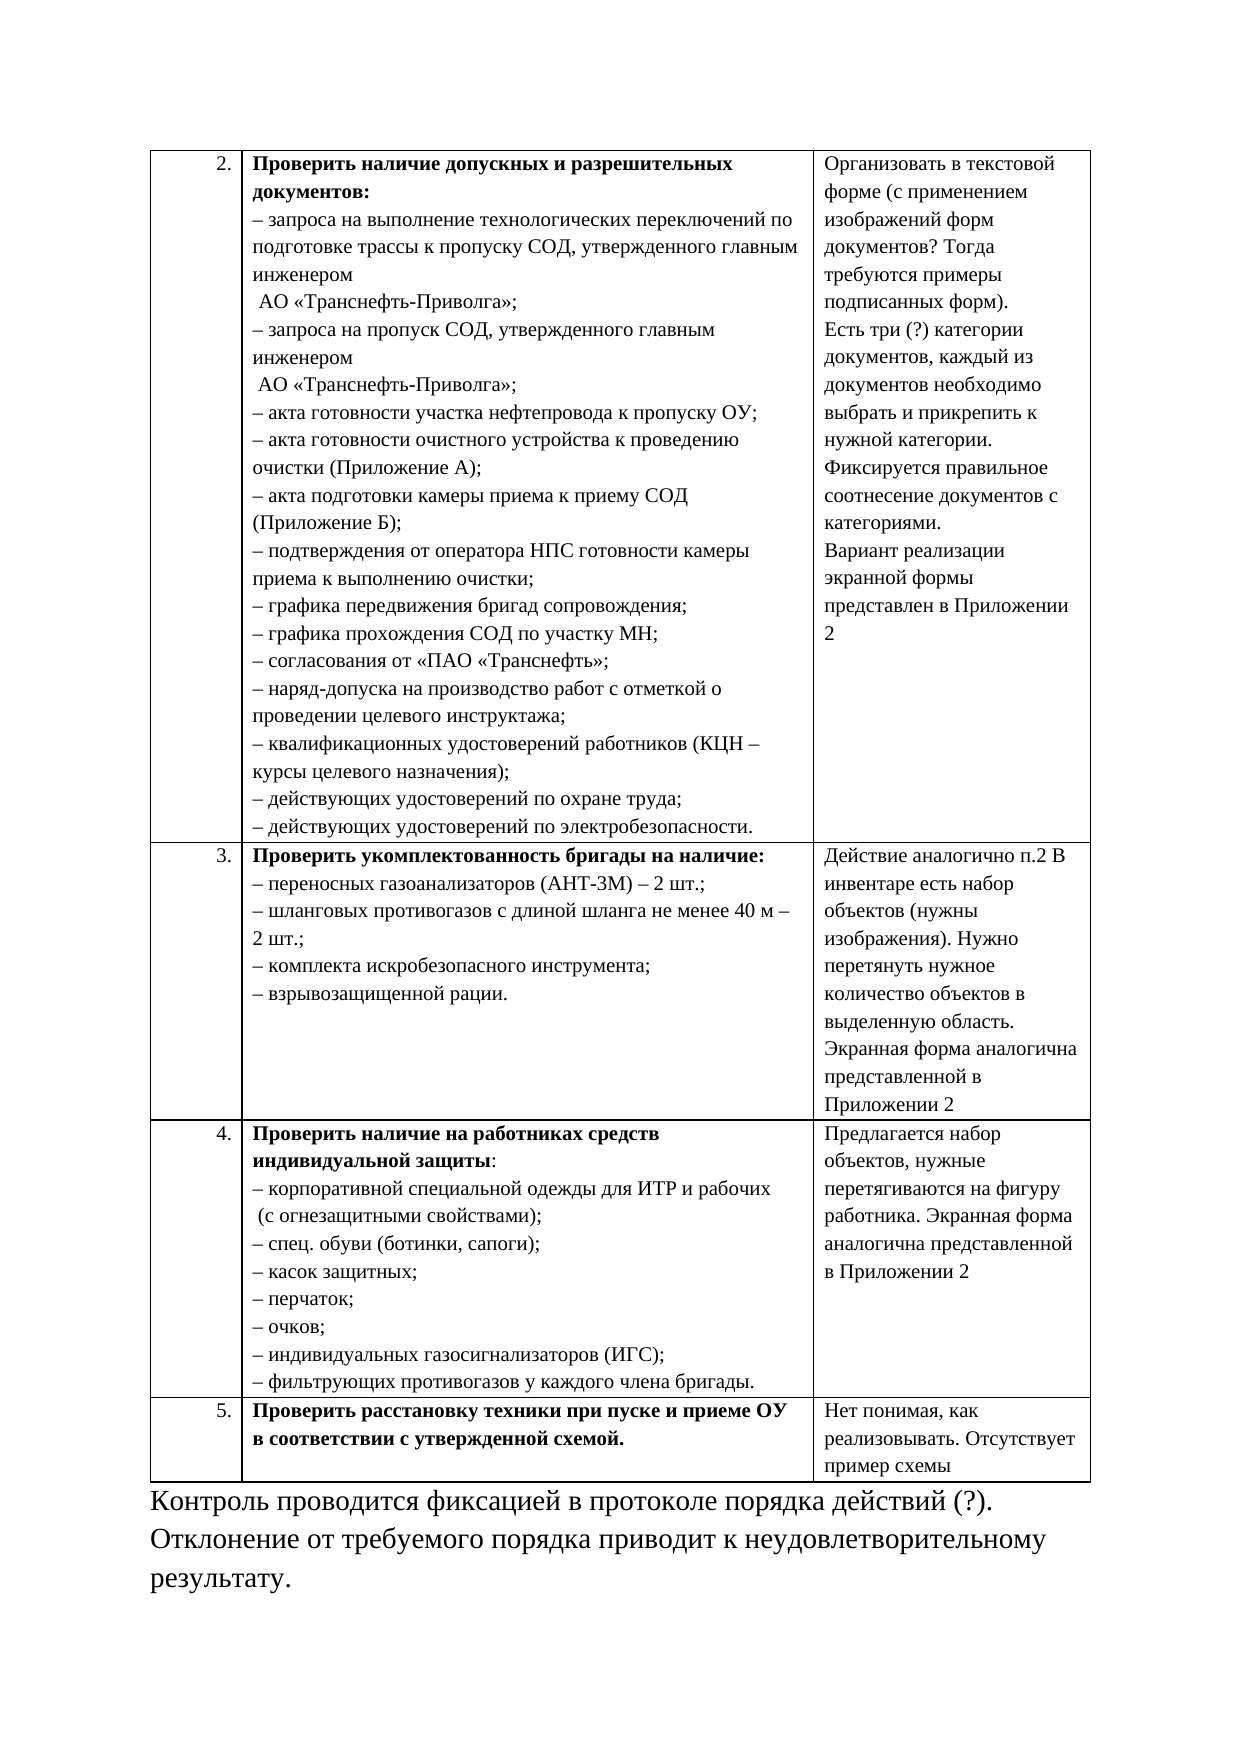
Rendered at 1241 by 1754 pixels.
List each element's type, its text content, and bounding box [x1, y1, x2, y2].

table_cell Проверить наличие допускных и разрешительных документов: – запроса на выполнение технологических переключений по подготовке трассы к пропуску СОД, утвержденного главным инженером АО «Транснефть-Приволга»; – запроса на пропуск СОД, утвержденного главным инженером АО «Транснефть-Приволга»; – акта готовности участка нефтепровода к пропуску ОУ; – акта готовности очистного устройства к проведению очистки (Приложение А); – акта подготовки камеры приема к приему СОД (Приложение Б); – подтверждения от оператора НПС готовности камеры приема к выполнению очистки; – графика передвижения бригад сопровождения; – графика прохождения СОД по участку МН; – согласования от «ПАО «Транснефть»; – наряд-допуска на производство работ с отметкой о проведении целевого инструктажа; – квалификационных удостоверений работников (КЦН – курсы целевого назначения); – действующих удостоверений по охране труда; – действующих удостоверений по электробезопасности. [243, 151, 813, 842]
table_cell 2. [151, 151, 241, 842]
table_cell 5. [151, 1398, 241, 1481]
table_cell Проверить наличие на работниках средств индивидуальной защиты: – корпоративной специальной одежды для ИТР и рабочих (с огнезащитными свойствами); – спец. обуви (ботинки, сапоги); – касок защитных; – перчаток; – очков; – индивидуальных газосигнализаторов (ИГС); – фильтрующих противогазов у каждого члена бригады. [243, 1121, 813, 1397]
table_cell Проверить укомплектованность бригады на наличие: – переносных газоанализаторов (АНТ-3М) – 2 шт.; – шланговых противогазов с длиной шланга не менее 40 м – 2 шт.; – комплекта искробезопасного инструмента; – взрывозащищенной рации. [243, 843, 813, 1119]
table_cell 4. [151, 1121, 241, 1397]
table_cell Действие аналогично п.2 В инвентаре есть набор объектов (нужны изображения). Нужно перетянуть нужное количество объектов в выделенную область. Экранная форма аналогична представленной в Приложении 2 [814, 843, 1090, 1119]
table_cell Предлагается набор объектов, нужные перетягиваются на фигуру работника. Экранная форма аналогична представленной в Приложении 2 [814, 1121, 1090, 1397]
table_cell Проверить расстановку техники при пуске и приеме ОУ в соответствии с утвержденной схемой. [243, 1398, 813, 1481]
table_cell 3. [151, 843, 241, 1119]
table_cell Нет понимая, как реализовывать. Отсутствует пример схемы [814, 1398, 1090, 1481]
table_cell Организовать в текстовой форме (с применением изображений форм документов? Тогда требуются примеры подписанных форм). Есть три (?) категории документов, каждый из документов необходимо выбрать и прикрепить к нужной категории. Фиксируется правильное соотнесение документов с категориями. Вариант реализации экранной формы представлен в Приложении 2 [814, 151, 1090, 842]
text Контроль проводится фиксацией в протоколе порядка действий (?). Отклонение от требуемого порядка приводит к неудовлетворительному результату. [150, 1483, 1090, 1593]
